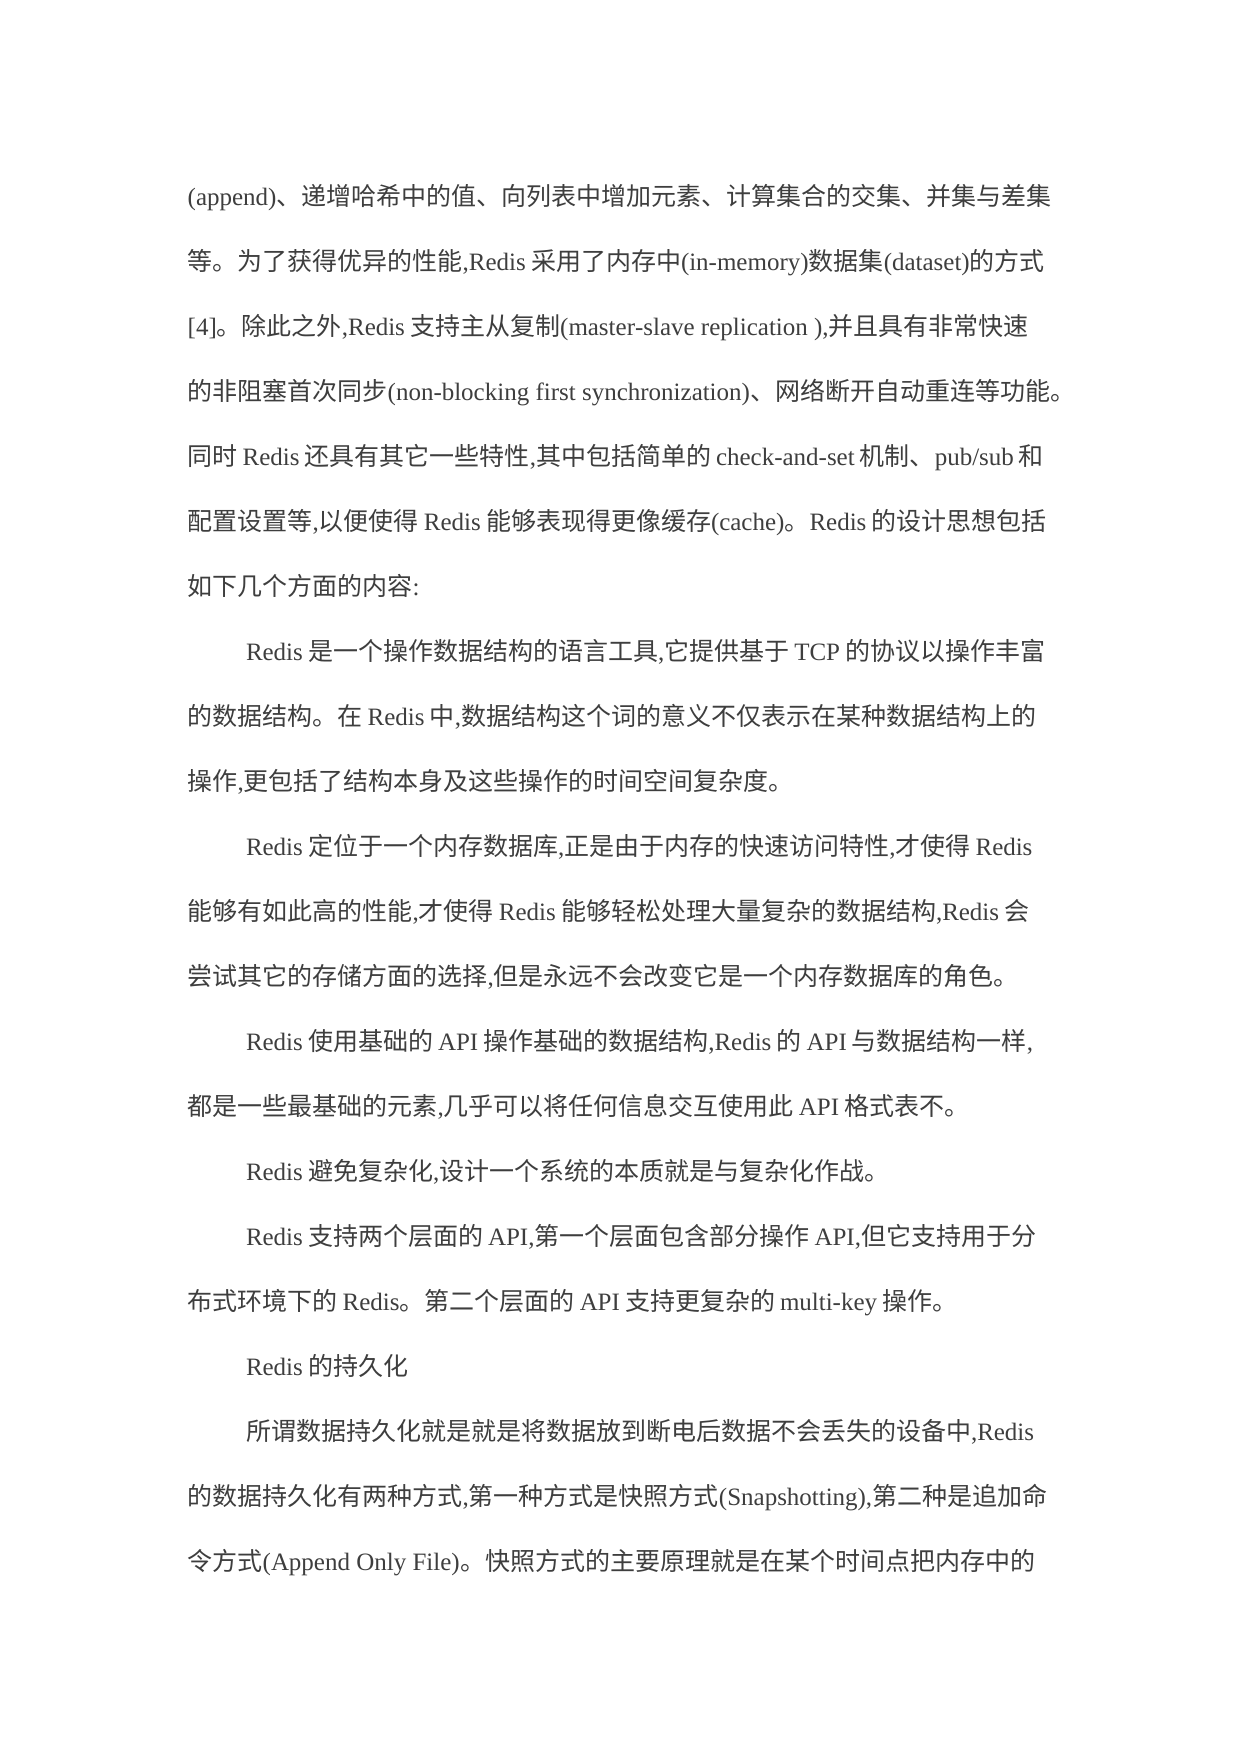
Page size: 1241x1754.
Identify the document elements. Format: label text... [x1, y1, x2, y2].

text Redis支持两个层面的API,第一个层面包含部分操作API,但它支持用于分布式环境下的Redis。第二个层面的API支持更复杂的multi-key操作。 [187, 1202, 1053, 1332]
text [187, 1397, 1053, 1592]
text Redis的持久化 [187, 1332, 1053, 1397]
text Redis定位于一个内存数据库,正是由于内存的快速访问特性,才使得Redis能够有如此高的性能,才使得Redis能够轻松处理大量复杂的数据结构,Redis会尝试其它的存储方面的选择,但是永远不会改变它是一个内存数据库的角色。 [187, 812, 1053, 1007]
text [187, 162, 1053, 617]
text Redis是一个操作数据结构的语言工具,它提供基于TCP的协议以操作丰富的数据结构。在Redis中,数据结构这个词的意义不仅表示在某种数据结构上的操作,更包括了结构本身及这些操作的时间空间复杂度。 [187, 617, 1053, 812]
text Redis避免复杂化,设计一个系统的本质就是与复杂化作战。 [187, 1137, 1053, 1202]
text Redis使用基础的API操作基础的数据结构,Redis的API与数据结构一样,都是一些最基础的元素,几乎可以将任何信息交互使用此API格式表不。 [187, 1007, 1053, 1137]
